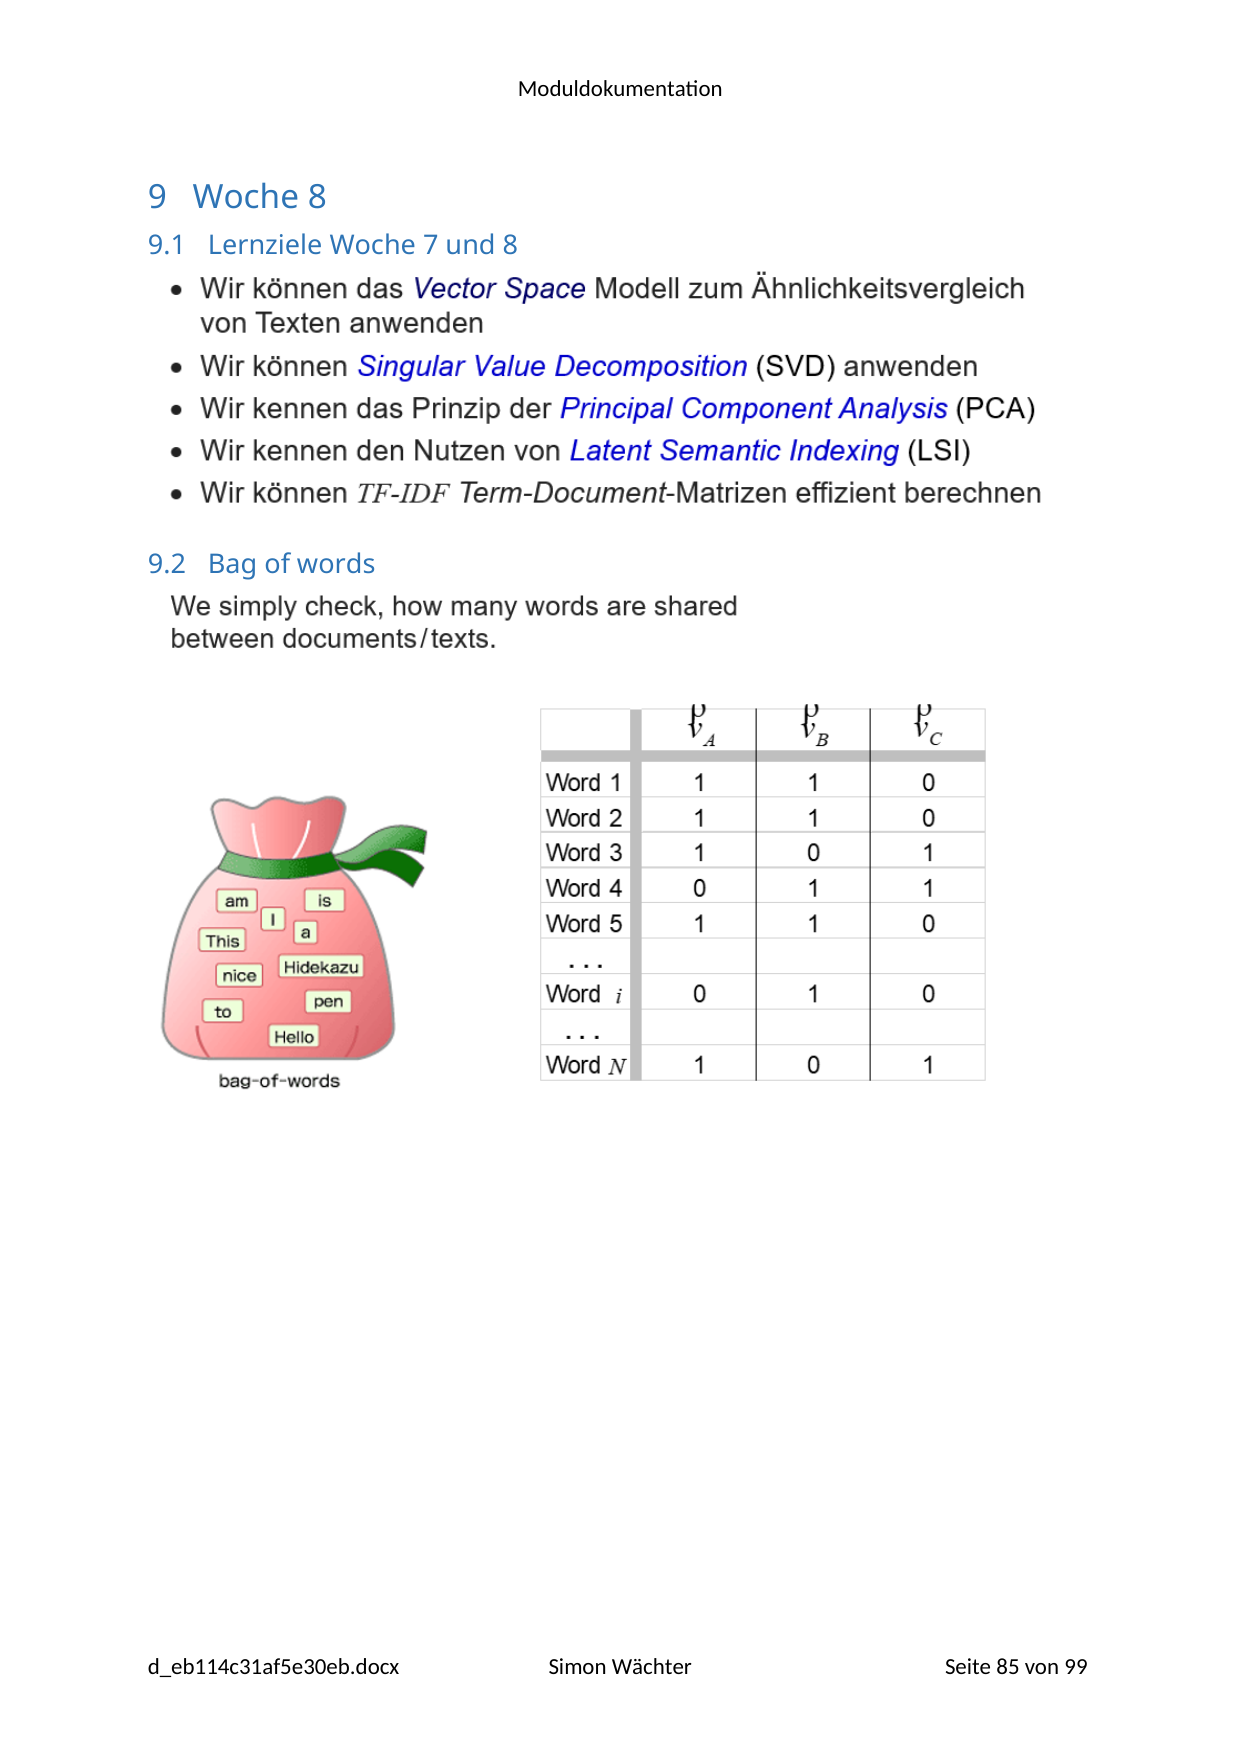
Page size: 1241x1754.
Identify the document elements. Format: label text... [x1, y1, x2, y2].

subtitle Bag of words [148, 545, 1093, 582]
subtitle Lernziele Woche 7 und 8 [148, 226, 1093, 263]
picture [147, 584, 1038, 1108]
subtitle Woche 8 [148, 173, 1093, 218]
picture [147, 265, 1093, 526]
